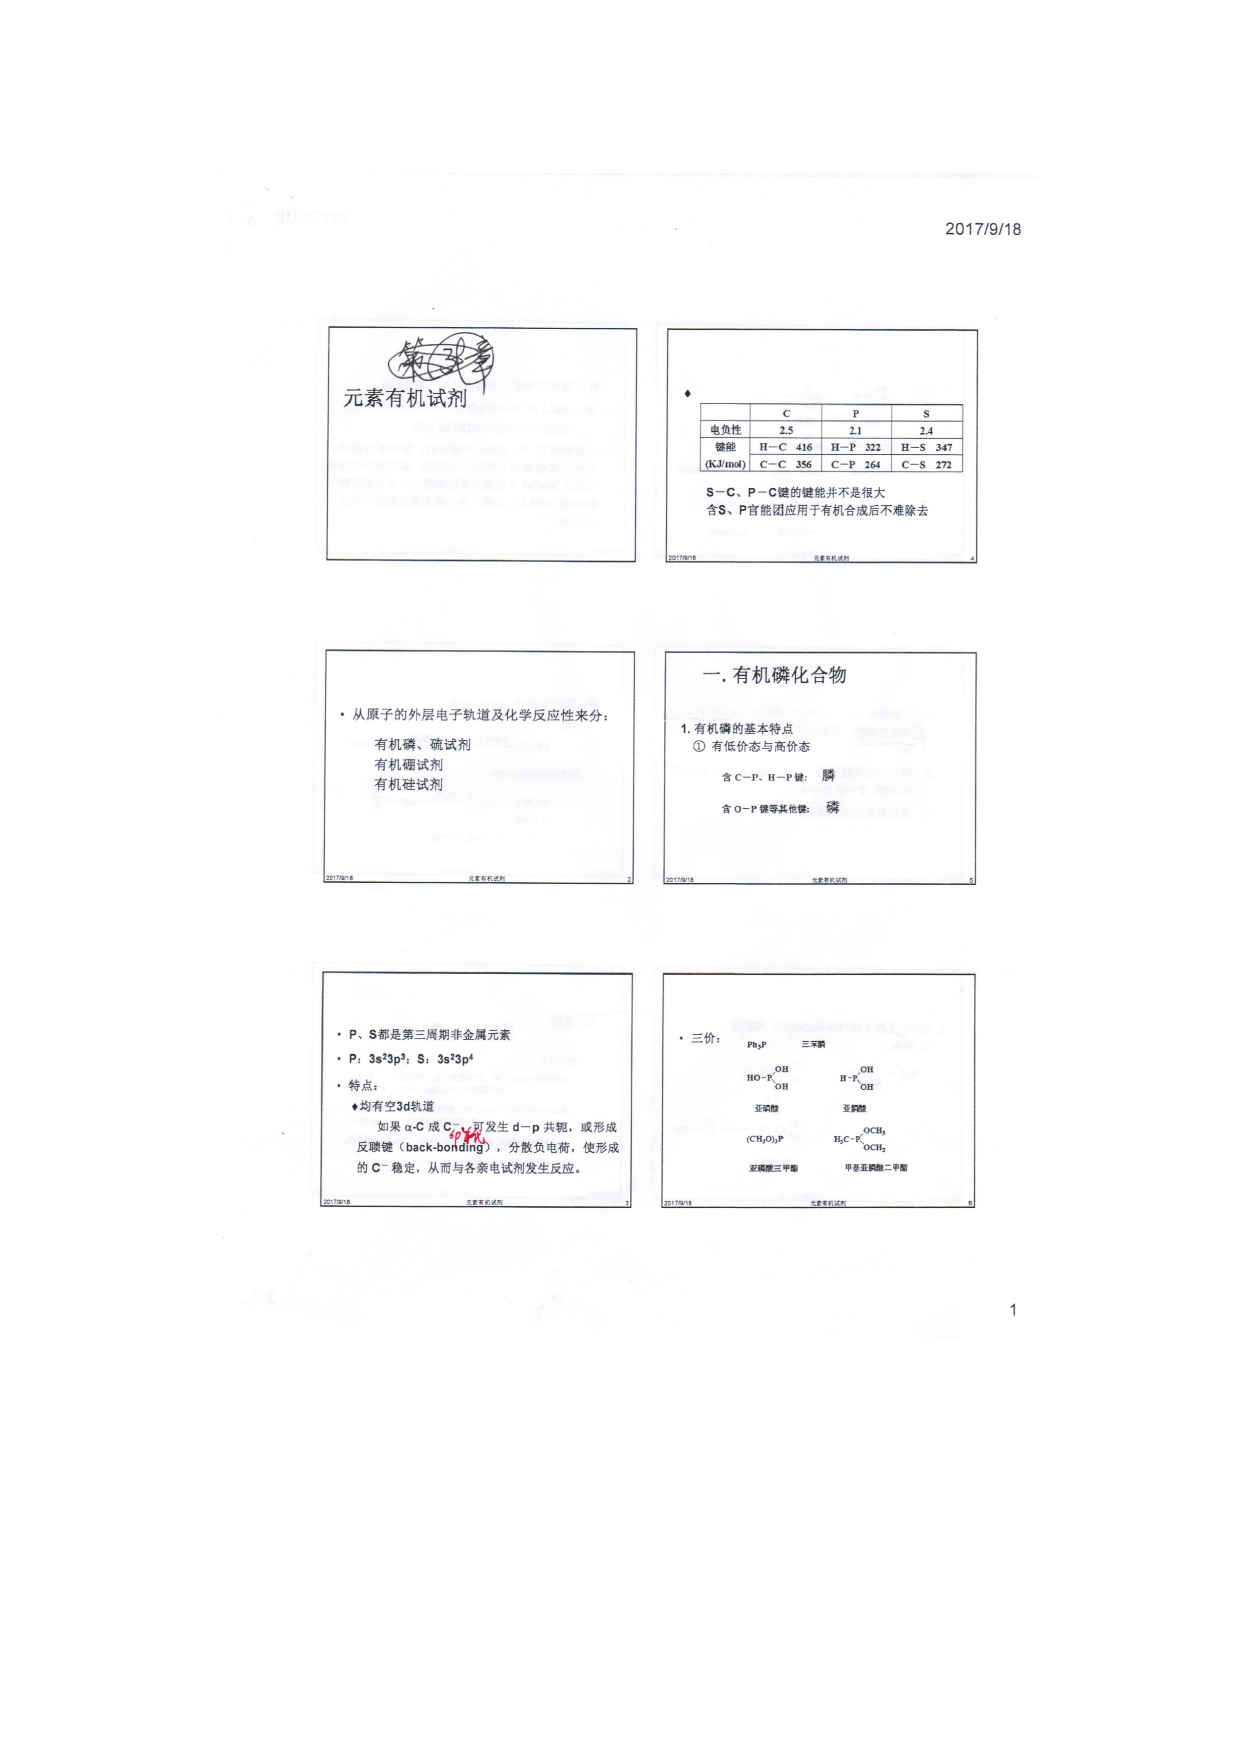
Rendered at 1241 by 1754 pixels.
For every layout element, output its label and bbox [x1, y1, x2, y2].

picture [187, 162, 1053, 1352]
